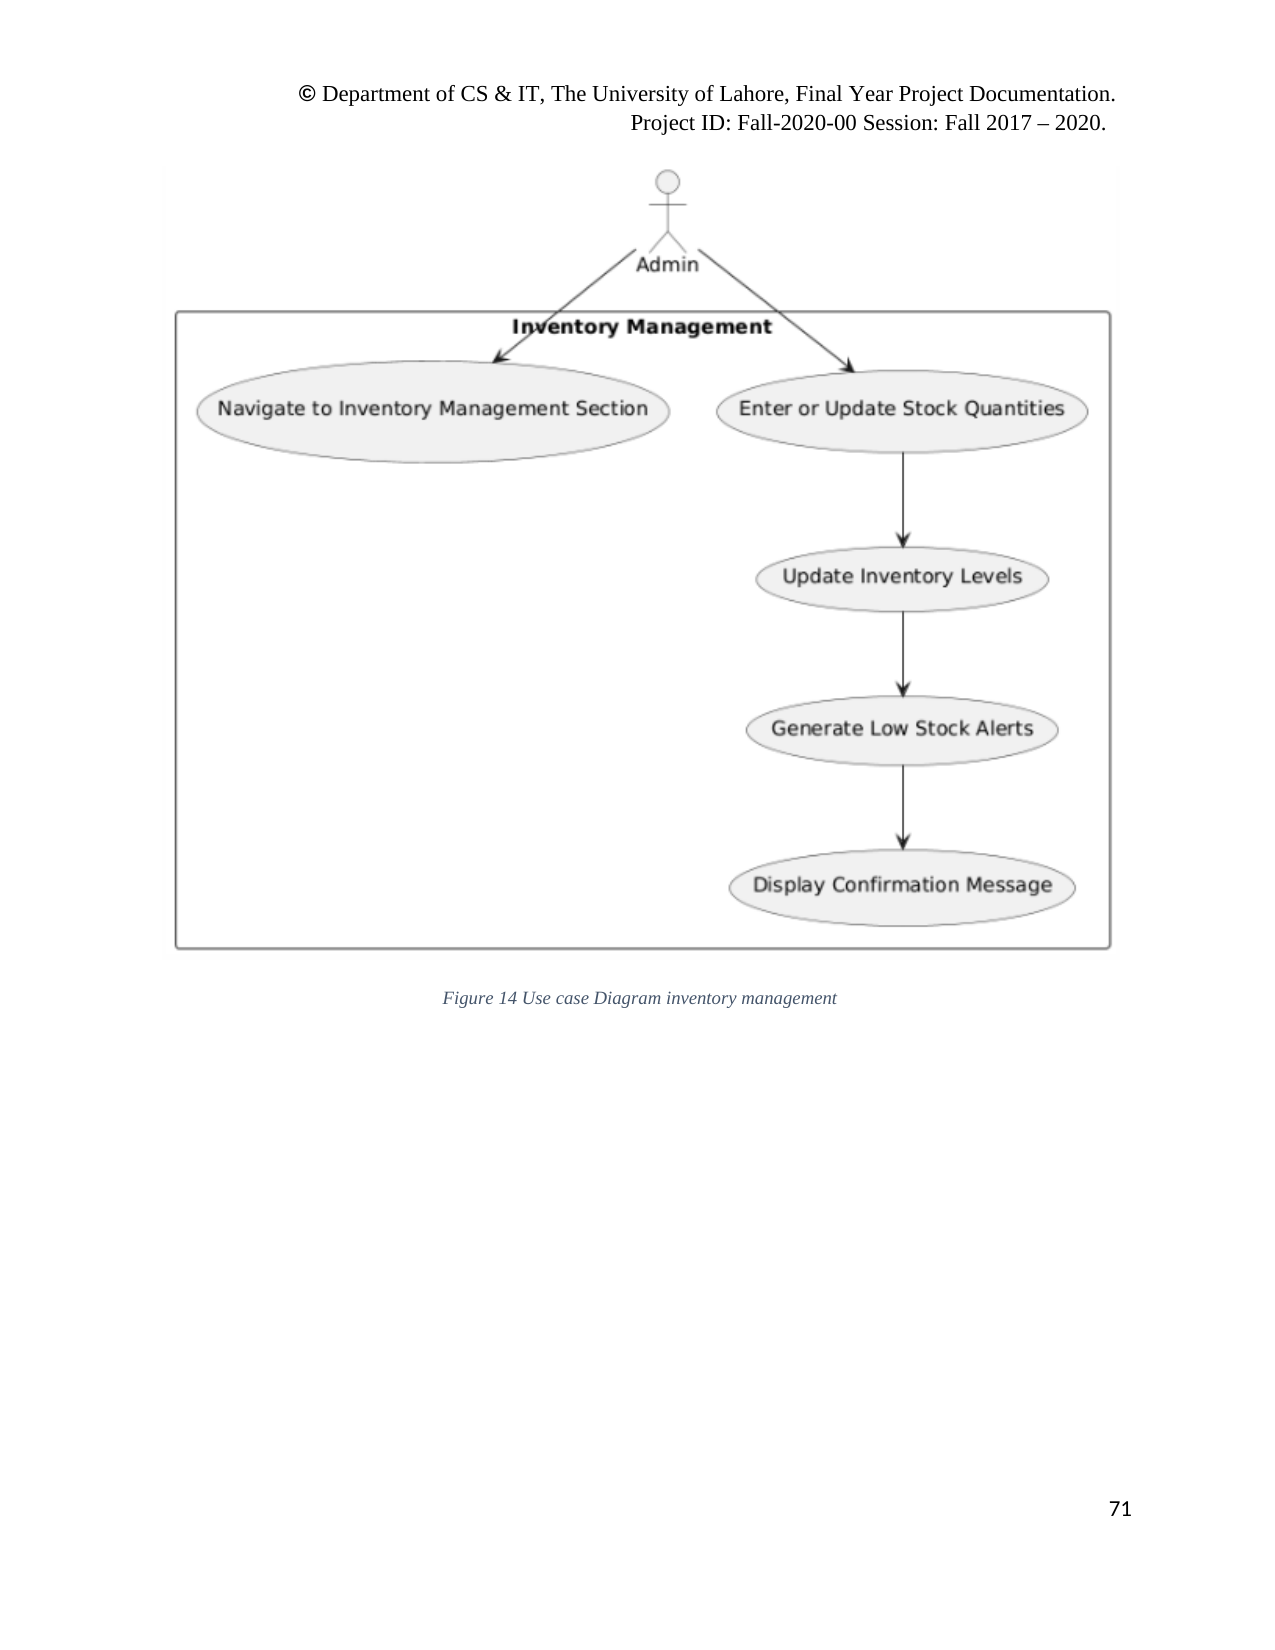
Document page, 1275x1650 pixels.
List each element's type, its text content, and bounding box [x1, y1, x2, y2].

picture [161, 166, 1120, 960]
text Figure 14 Use case Diagram inventory management [150, 987, 1131, 1009]
